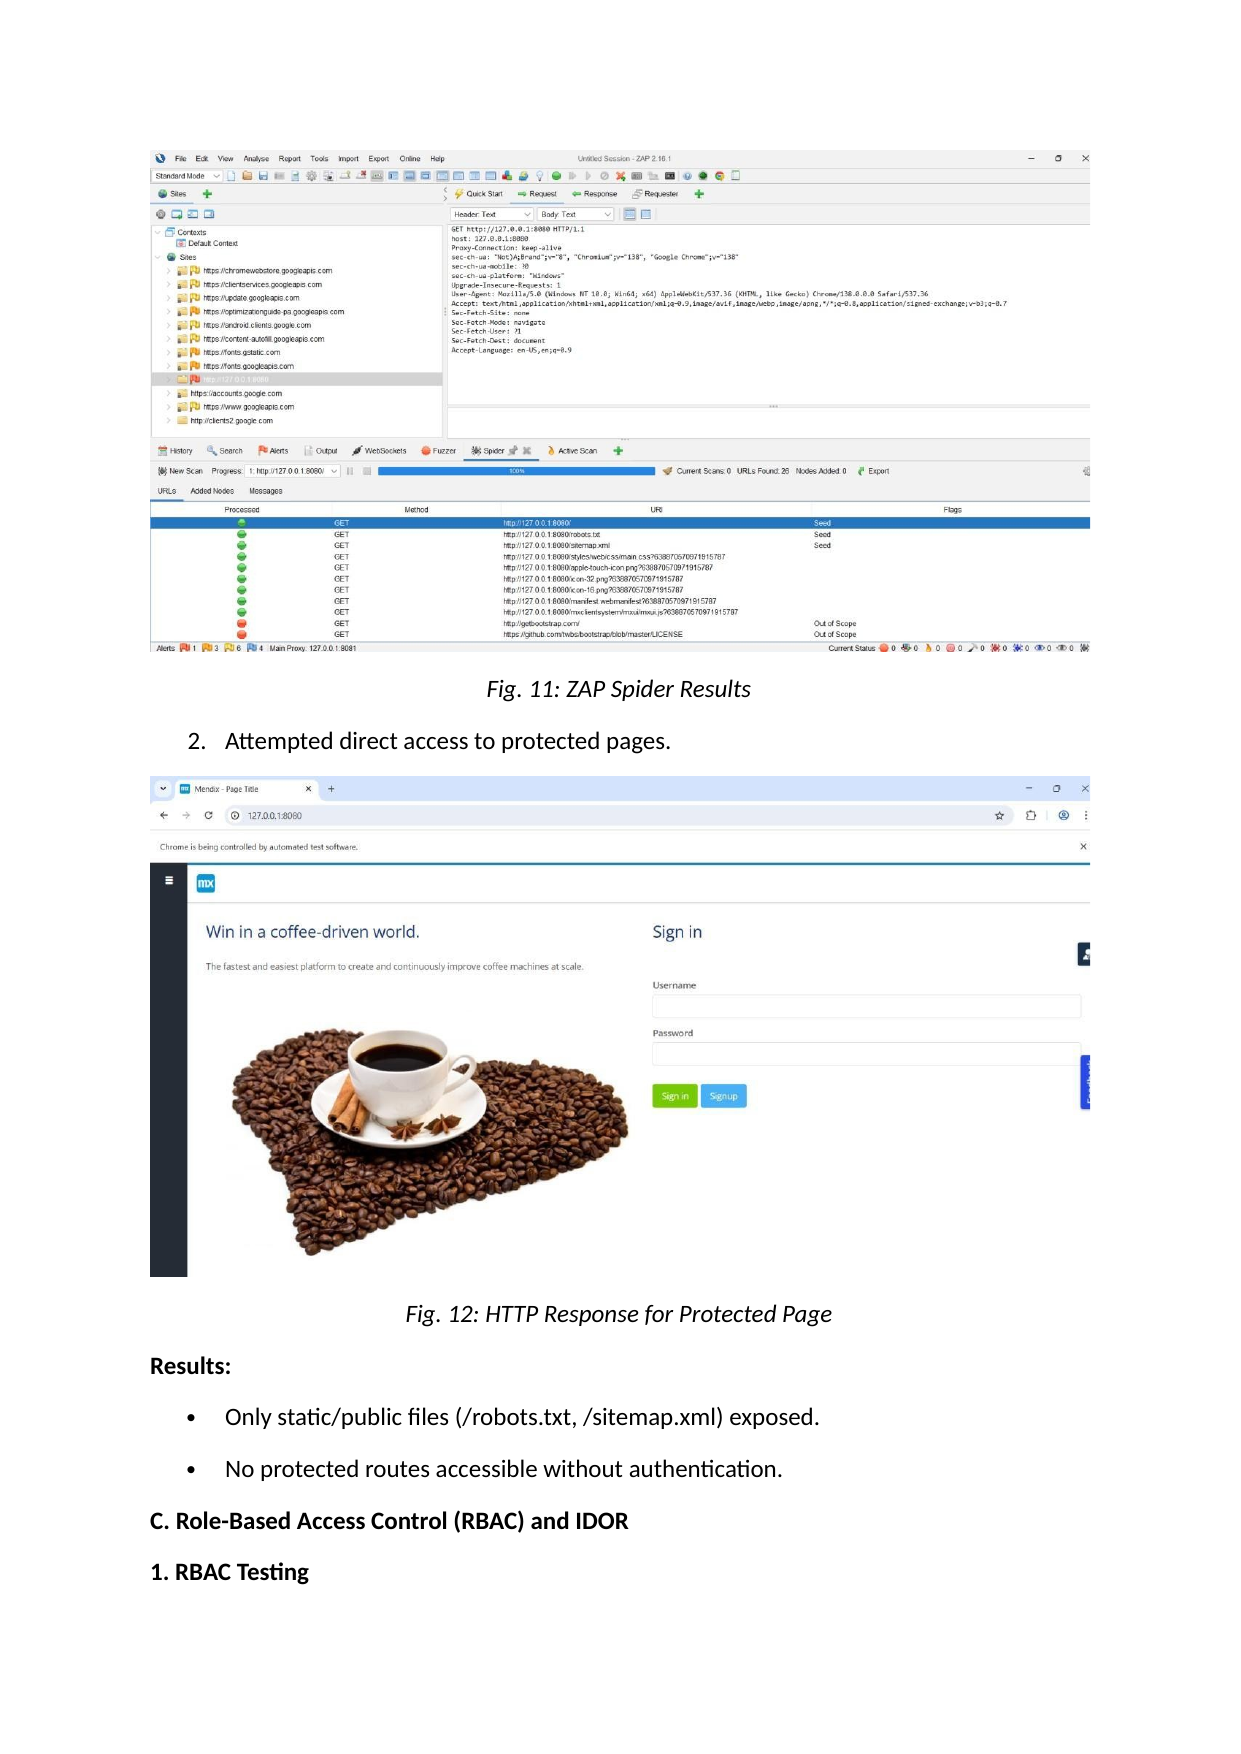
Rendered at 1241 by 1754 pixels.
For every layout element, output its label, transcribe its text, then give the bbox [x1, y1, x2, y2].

list No protected routes accessible without authentication. [187, 1453, 1090, 1484]
list Attempted direct access to protected pages. [187, 725, 1090, 755]
text C. Role-Based Access Control (RBAC) and IDOR [150, 1505, 1090, 1535]
text Results: [150, 1350, 1090, 1380]
text Fig. 12: HTTP Response for Protected Page [150, 1298, 1090, 1329]
picture [150, 150, 1091, 652]
picture [150, 776, 1091, 1277]
list Only static/public files (/robots.txt, /sitemap.xml) exposed. [187, 1402, 1090, 1432]
text Fig. 11: ZAP Spider Results [150, 673, 1090, 704]
text 1. RBAC Testing [150, 1557, 1090, 1587]
